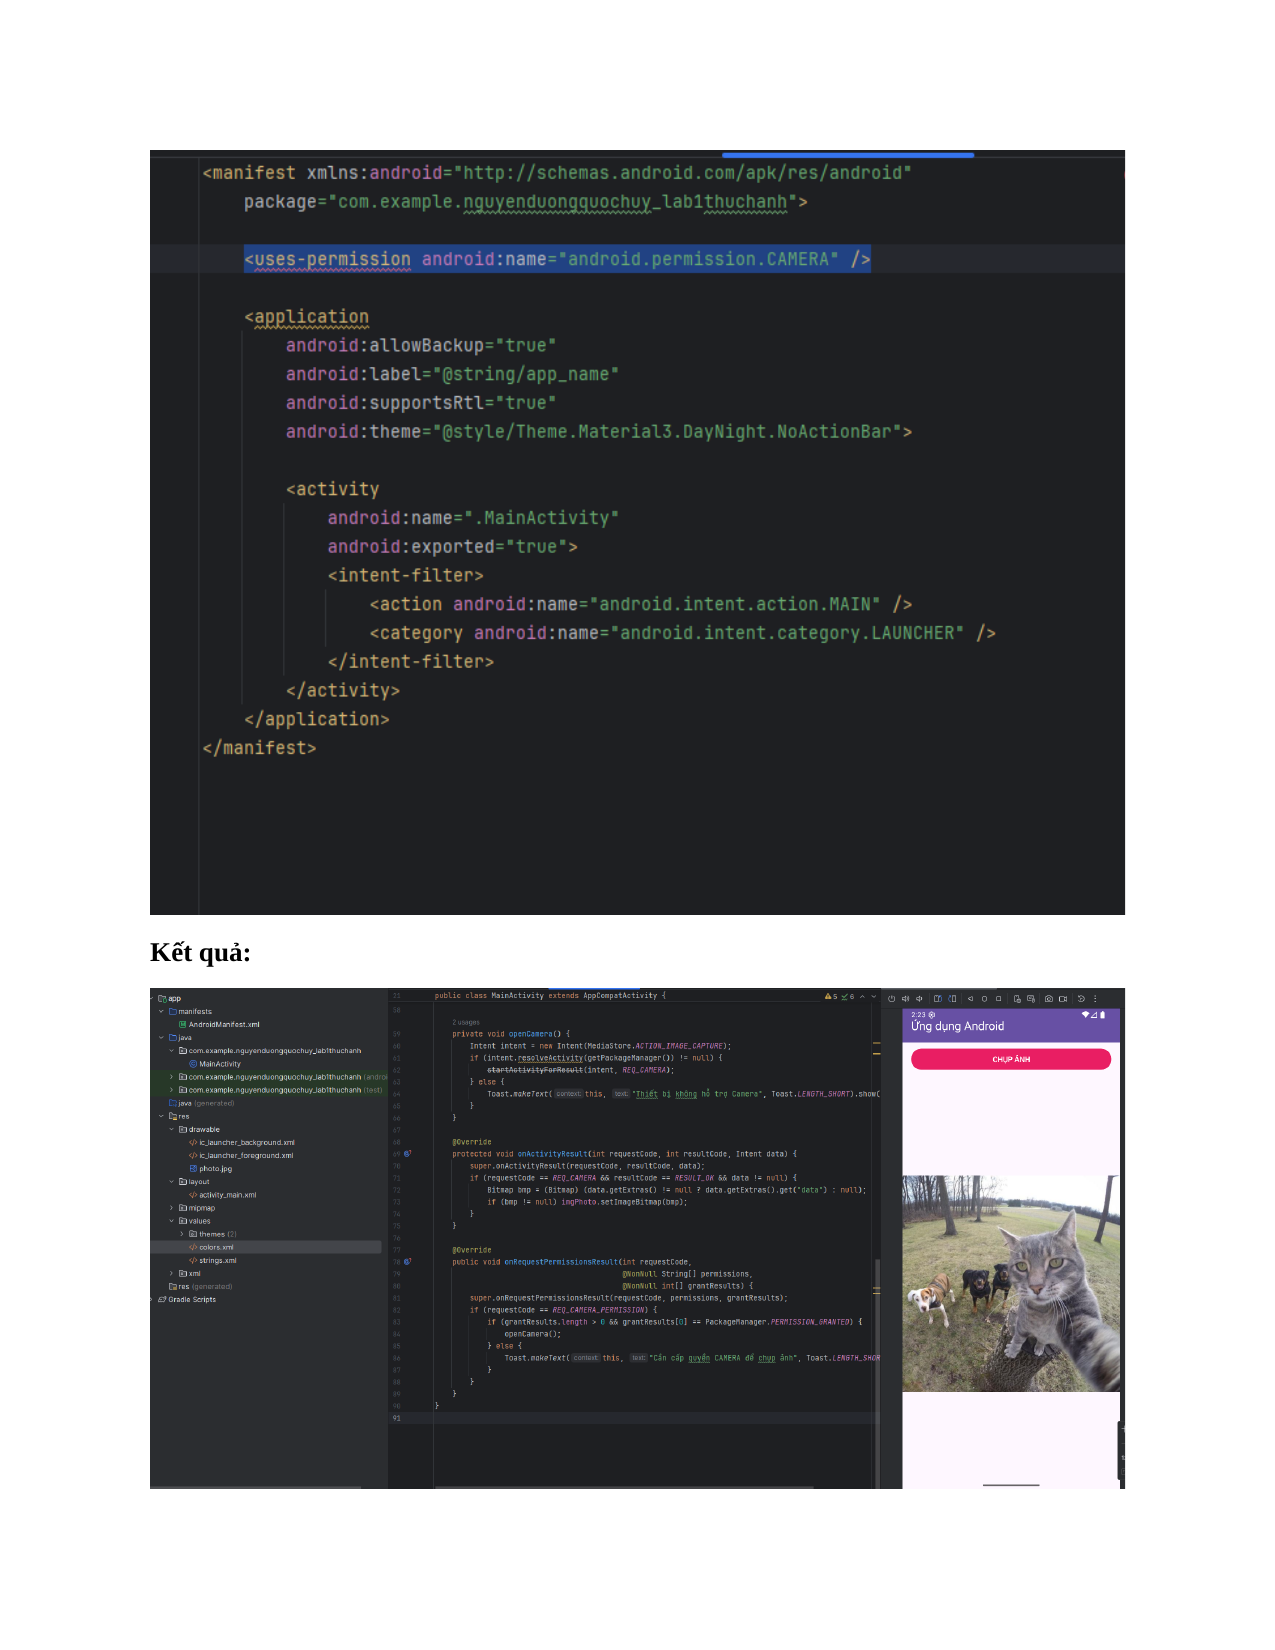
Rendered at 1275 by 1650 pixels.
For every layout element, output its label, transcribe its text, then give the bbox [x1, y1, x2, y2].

text Kết quả: [150, 936, 1125, 967]
picture [150, 150, 1125, 915]
picture [150, 988, 1125, 1489]
